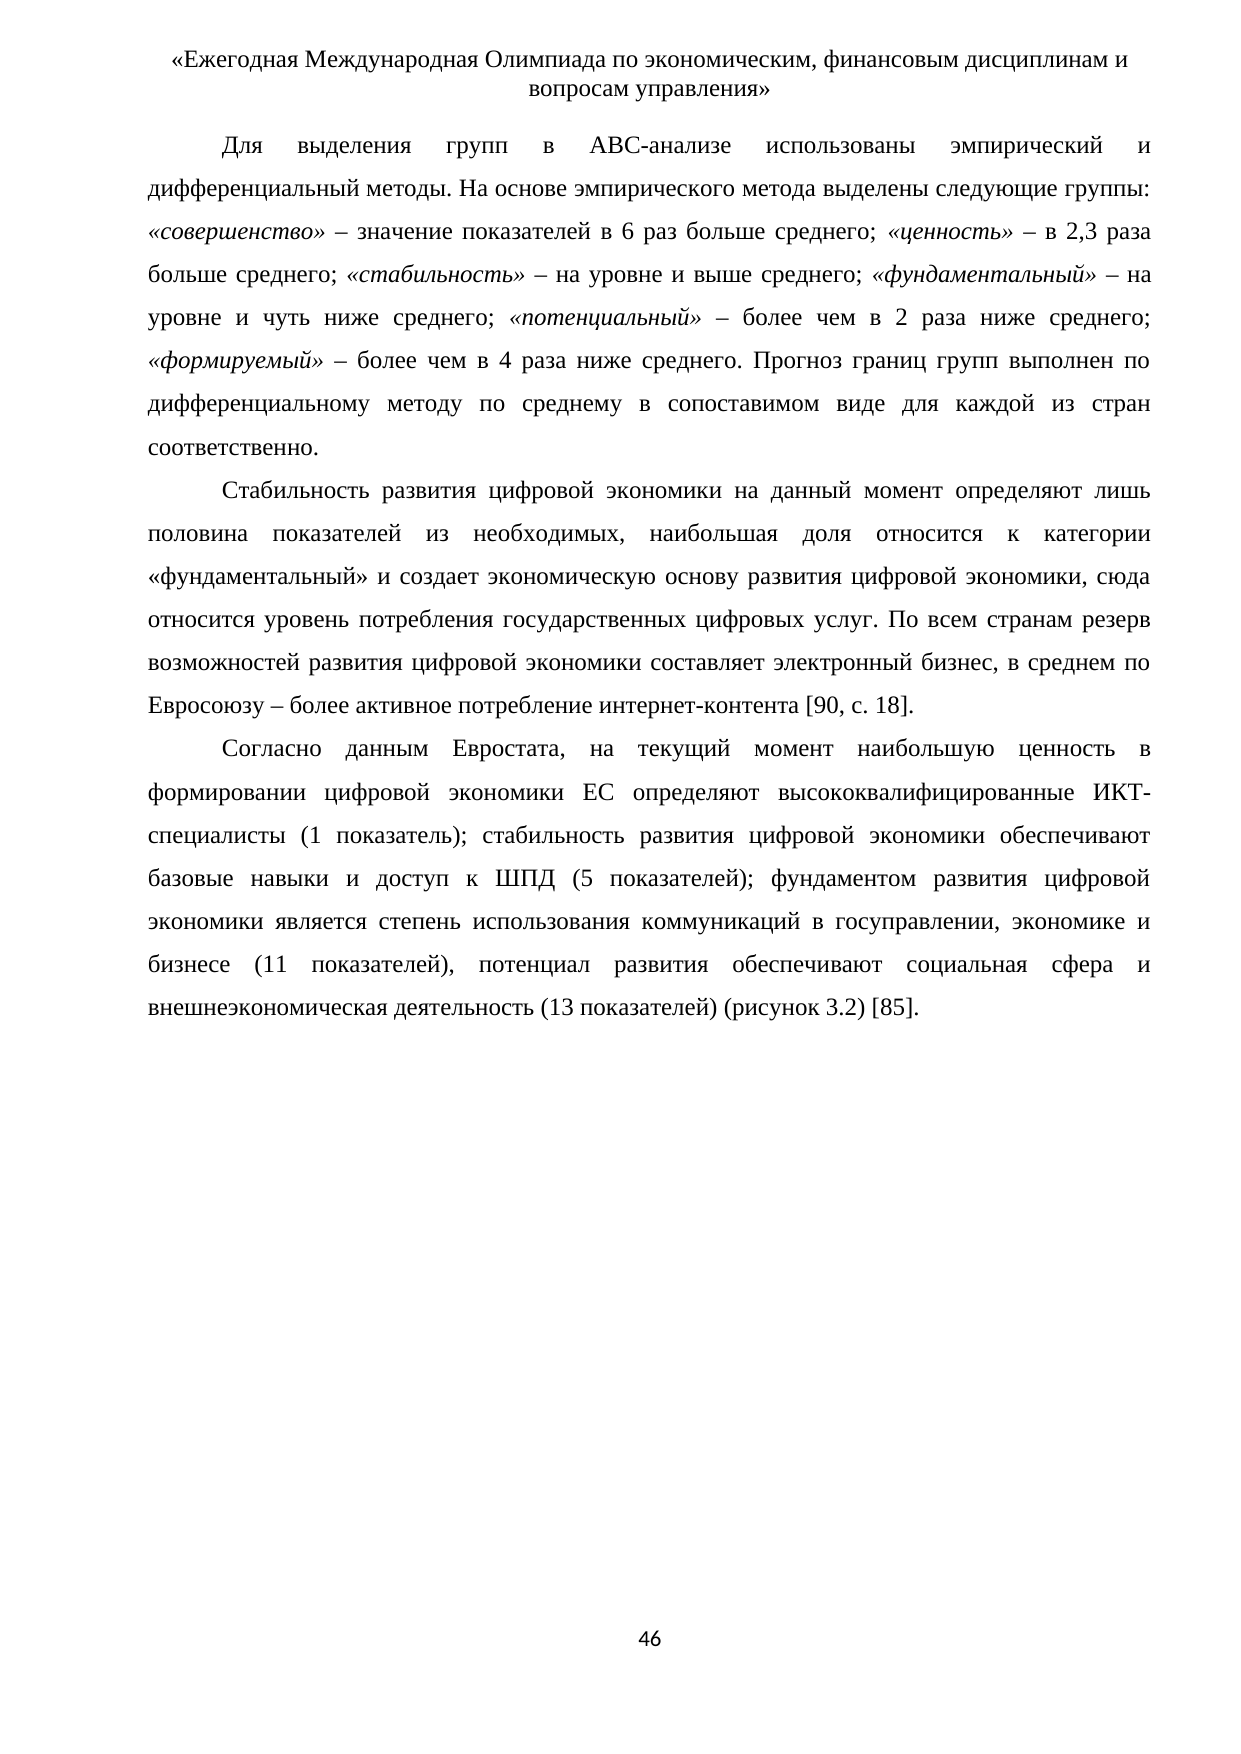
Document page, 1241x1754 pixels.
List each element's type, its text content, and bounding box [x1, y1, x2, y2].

text Для выделения групп в АВС-анализе использованы эмпирический и дифференциальный методы. На основе эмпирического метода выделены следующие группы: «совершенство» – значение показателей в 6 раз больше среднего; «ценность» – в 2,3 раза больше среднего; «стабильность» – на уровне и выше среднего; «фундаментальный» – на уровне и чуть ниже среднего; «потенциальный» – более чем в 2 раза ниже среднего; «формируемый» – более чем в 4 раза ниже среднего. Прогноз границ групп выполнен по дифференциальному методу по среднему в сопоставимом виде для каждой из стран соответственно. [148, 130, 1152, 460]
text Стабильность развития цифровой экономики на данный момент определяют лишь половина показателей из необходимых, наибольшая доля относится к категории «фундаментальный» и создает экономическую основу развития цифровой экономики, сюда относится уровень потребления государственных цифровых услуг. По всем странам резерв возможностей развития цифровой экономики составляет электронный бизнес, в среднем по Евросоюзу – более активное потребление интернет-контента [90, с. 18]. [148, 475, 1152, 719]
text Согласно данным Евростата, на текущий момент наибольшую ценность в формировании цифровой экономики ЕС определяют высококвалифицированные ИКТ-специалисты (1 показатель); стабильность развития цифровой экономики обеспечивают базовые навыки и доступ к ШПД (5 показателей); фундаментом развития цифровой экономики является степень использования коммуникаций в госуправлении, экономике и бизнесе (11 показателей), потенциал развития обеспечивают социальная сфера и внешнеэкономическая деятельность (13 показателей) (рисунок 3.2) [85]. [148, 733, 1152, 1021]
